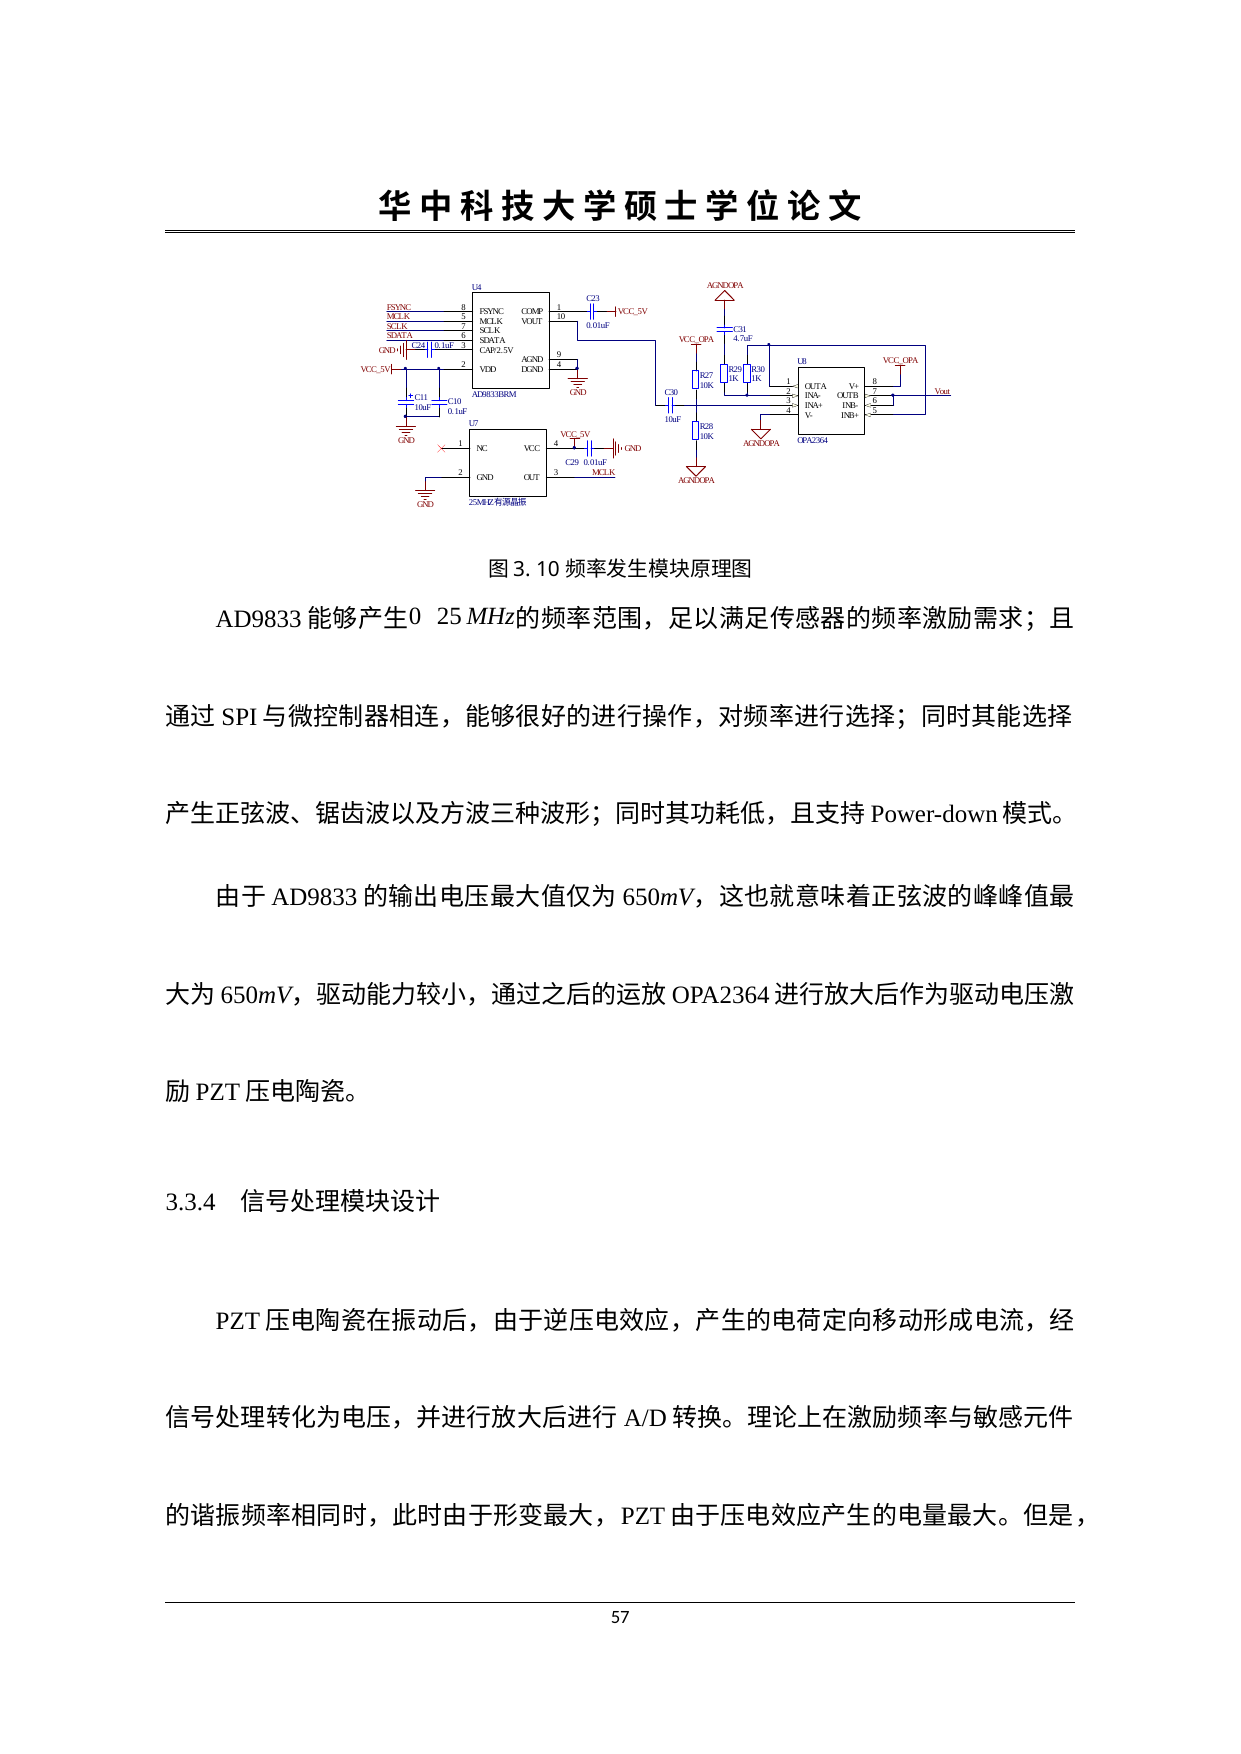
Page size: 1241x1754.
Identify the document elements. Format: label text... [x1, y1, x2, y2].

text 由于AD9833的输出电压最大值仅为650mV，这也就意味着正弦波的峰峰值最大为650mV，驱动能力较小，通过之后的运放OPA2364进行放大后作为驱动电压激励PZT压电陶瓷。 [165, 862, 1075, 1122]
list 信号处理模块设计 [165, 1167, 1075, 1232]
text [165, 1286, 1075, 1546]
text 图3. 10 频率发生模块原理图 [165, 552, 1075, 584]
text AD9833能够产生的频率范围，足以满足传感器的频率激励需求；且通过SPI与微控制器相连，能够很好的进行操作，对频率进行选择；同时其能选择产生正弦波、锯齿波以及方波三种波形；同时其功耗低，且支持Power-down模式。 [165, 584, 1075, 844]
